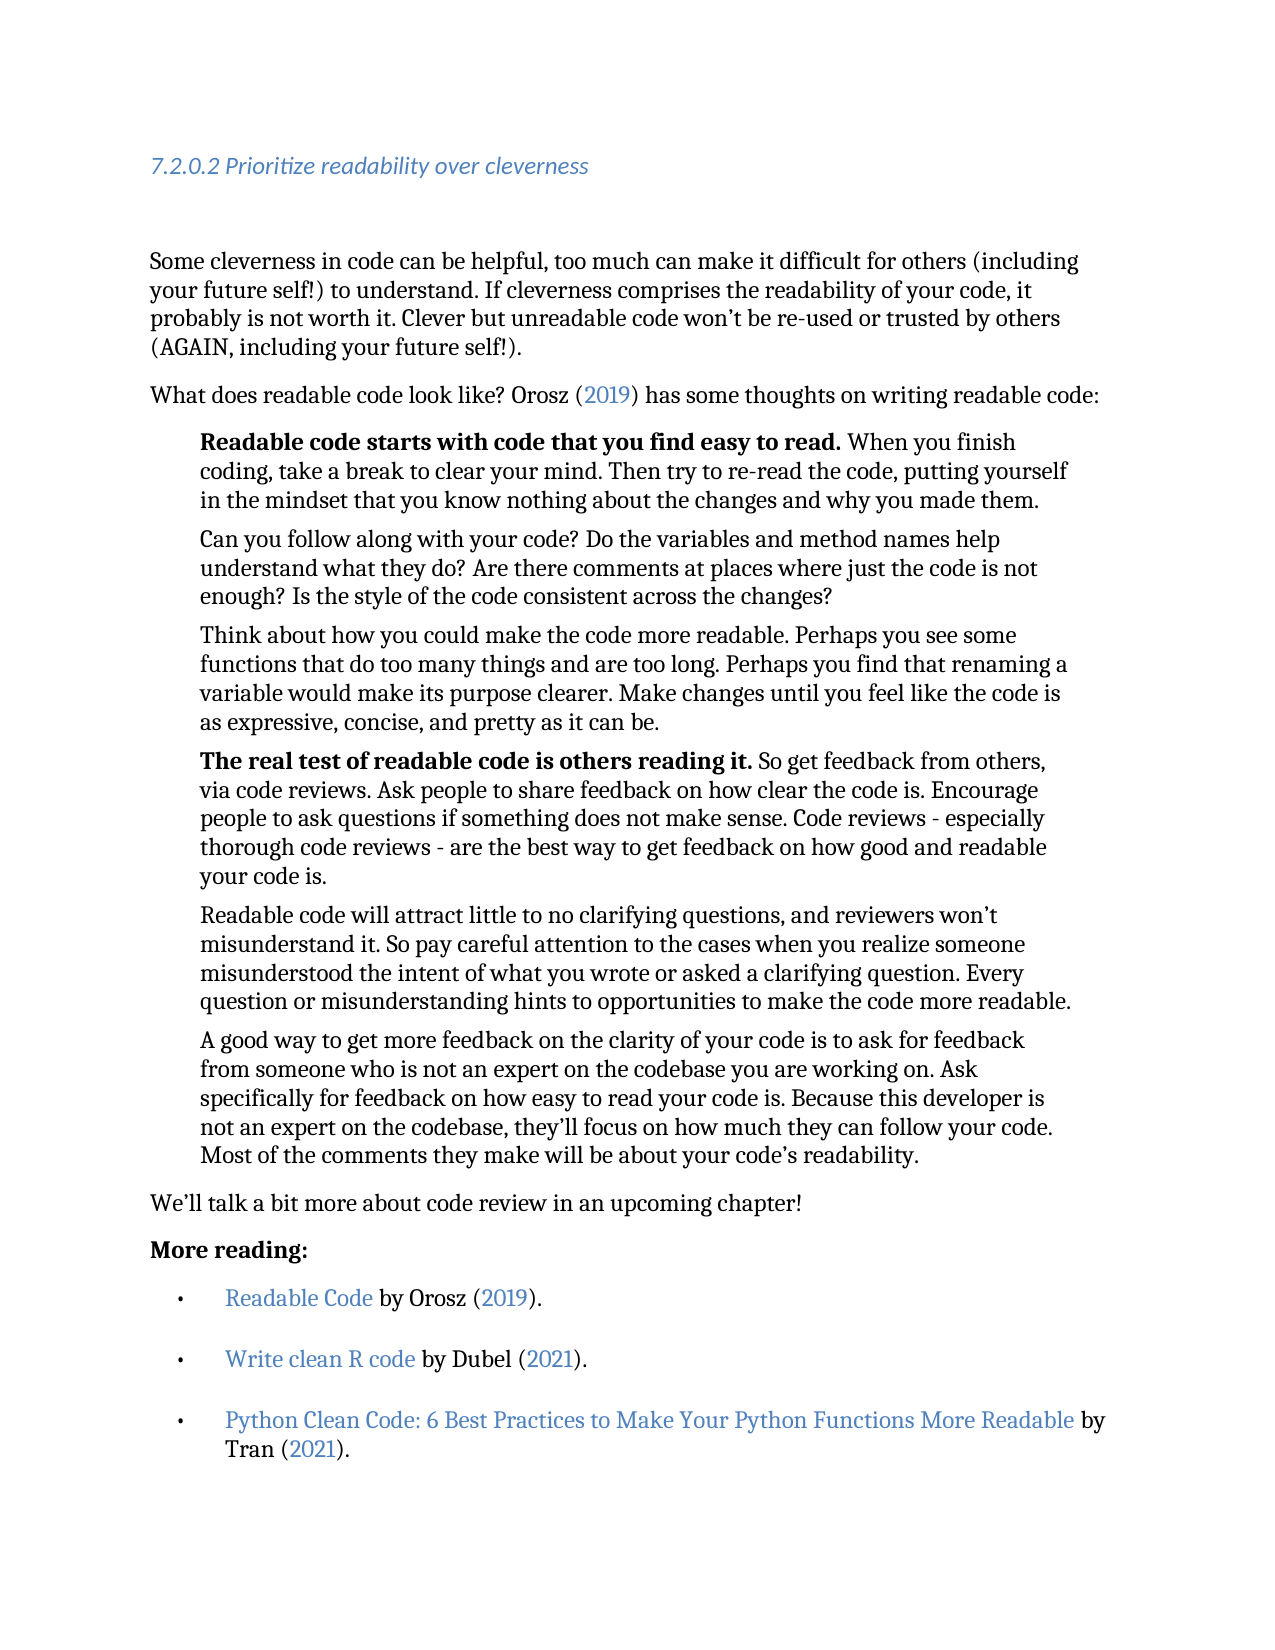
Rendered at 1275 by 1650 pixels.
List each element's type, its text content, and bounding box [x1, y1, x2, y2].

text Readable code will attract little to no clarifying questions, and reviewers won’t misunderstand it. So pay careful attention to the cases when you realize someone misunderstood the intent of what you wrote or asked a clarifying question. Every question or misunderstanding hints to opportunities to make the code more readable. [200, 901, 1075, 1016]
list Readable Code by Orosz (2019). [175, 1284, 1125, 1341]
text The real test of readable code is others reading it. So get feedback from others, via code reviews. Ask people to share feedback on how clear the code is. Encourage people to ask questions if something does not make sense. Code reviews - especially thorough code reviews - are the best way to get feedback on how good and readable your code is. [200, 747, 1075, 891]
subtitle 7.2.0.2 Prioritize readability over cleverness [150, 150, 1125, 181]
text More reading: [150, 1236, 1125, 1265]
text Can you follow along with your code? Do the variables and method names help understand what they do? Are there comments at places where just the code is not enough? Is the style of the code consistent across the changes? [200, 525, 1075, 611]
text Some cleverness in code can be helpful, too much can make it difficult for others (including your future self!) to understand. If cleverness comprises the readability of your code, it probably is not worth it. Clever but unreadable code won’t be re-used or trusted by others (AGAIN, including your future self!). [150, 247, 1125, 362]
text We’ll talk a bit more about code review in an upcoming chapter! [150, 1189, 1125, 1218]
text Think about how you could make the code more readable. Perhaps you see some functions that do too many things and are too long. Perhaps you find that renaming a variable would make its purpose clearer. Make changes until you feel like the code is as expressive, concise, and pretty as it can be. [200, 621, 1075, 736]
list Python Clean Code: 6 Best Practices to Make Your Python Functions More Readable by Tran (2021). [175, 1406, 1125, 1464]
text What does readable code look like? Orosz (2019) has some thoughts on writing readable code: [150, 381, 1125, 409]
text Readable code starts with code that you find easy to read. When you finish coding, take a break to clear your mind. Then try to re-read the code, putting yourself in the mindset that you know nothing about the changes and why you made them. [200, 428, 1075, 514]
text A good way to get more feedback on the clarity of your code is to ask for feedback from someone who is not an expert on the codebase you are working on. Ask specifically for feedback on how easy to read your code is. Because this developer is not an expert on the codebase, they’ll focus on how much they can follow your code. Most of the comments they make will be about your code’s readability. [200, 1026, 1075, 1170]
list Write clean R code by Dubel (2021). [175, 1345, 1125, 1403]
